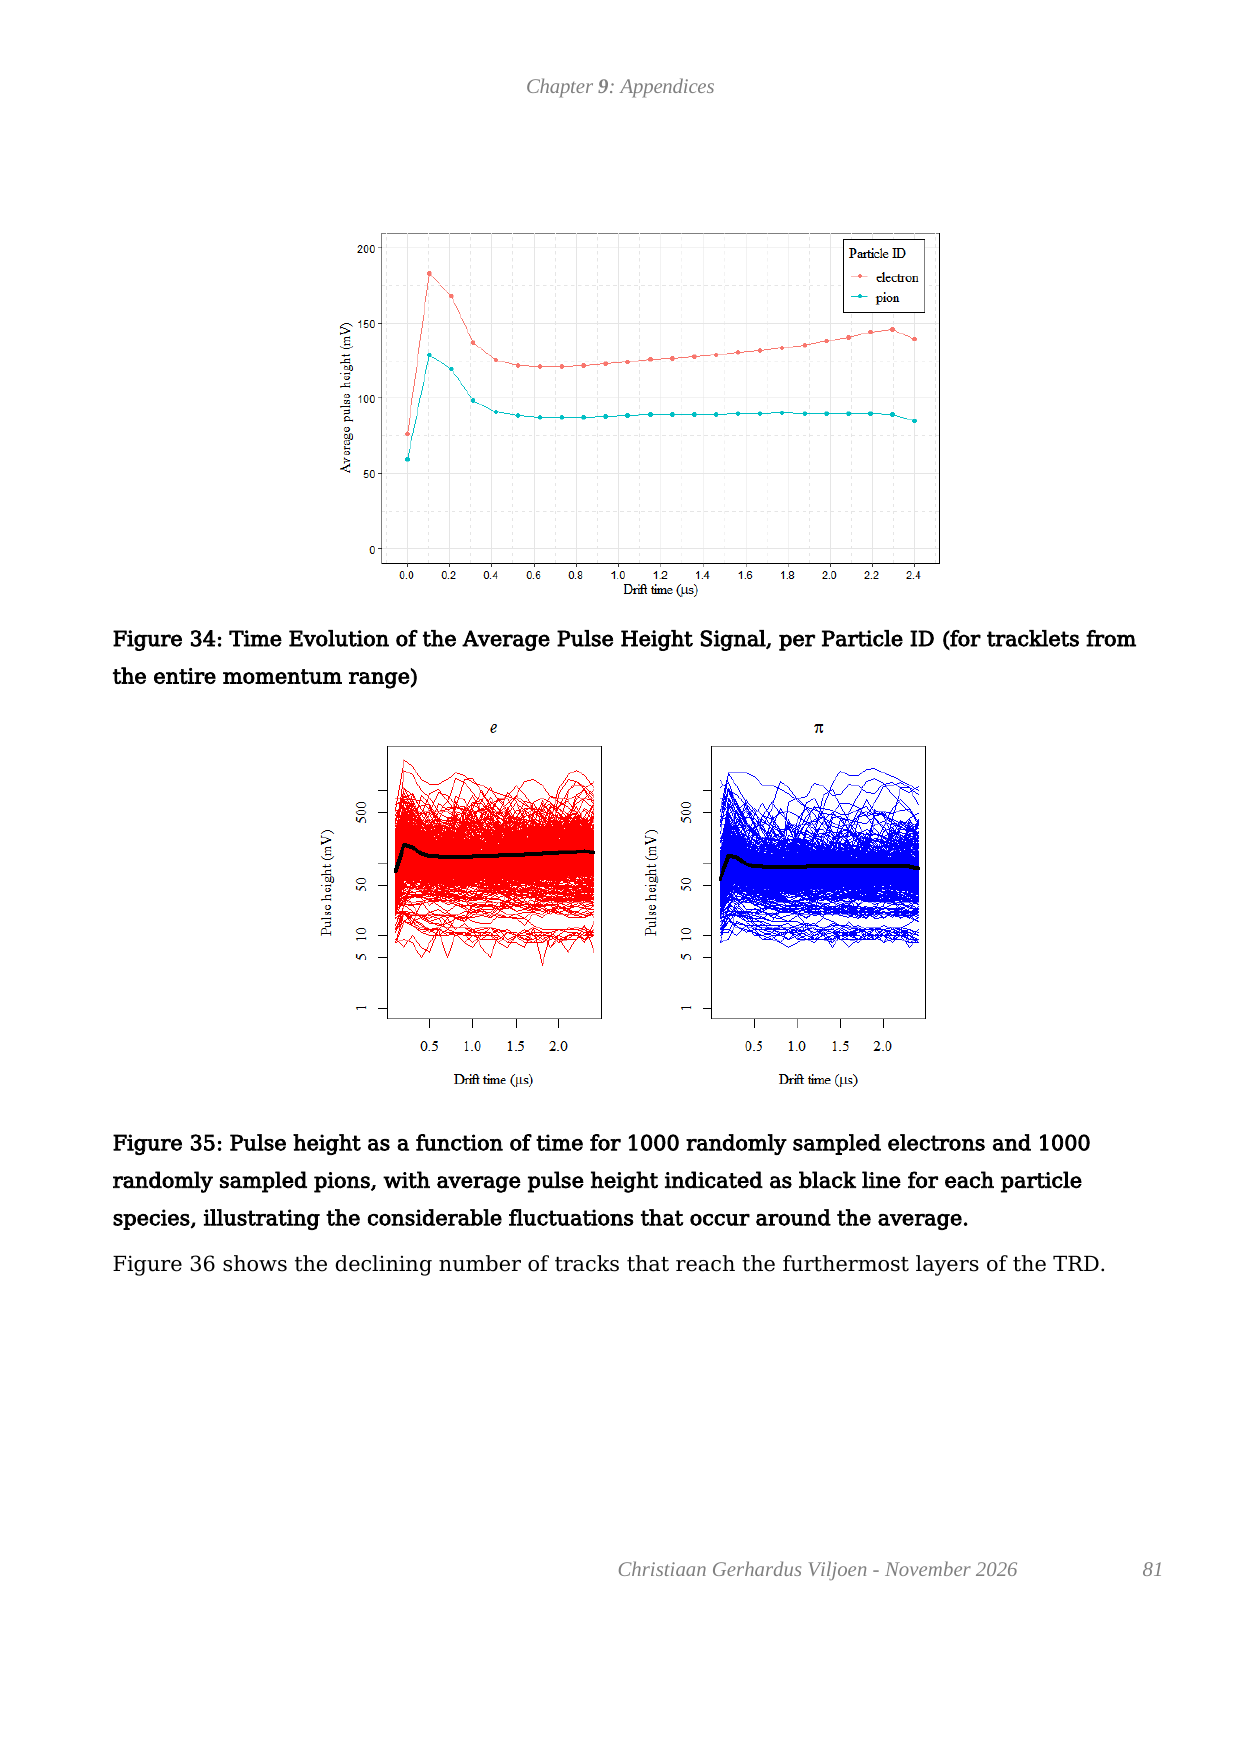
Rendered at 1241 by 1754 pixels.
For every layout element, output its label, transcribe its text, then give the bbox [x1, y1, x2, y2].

picture [332, 226, 945, 605]
text Figure 34: Time Evolution of the Average Pulse Height Signal, per Particle ID (for tracklets from the entire momentum range) [112, 625, 1165, 688]
text Figure 35: Pulse height as a function of time for 1000 randomly sampled electrons and 1000 randomly sampled pions, with average pulse height indicated as black line for each particle species, illustrating the considerable fluctuations that occur around the average. [112, 1129, 1165, 1229]
picture [314, 708, 963, 1109]
text Figure 38 shows the declining number of tracks that reach the furthermost layers of the TRD. [112, 1250, 1165, 1275]
